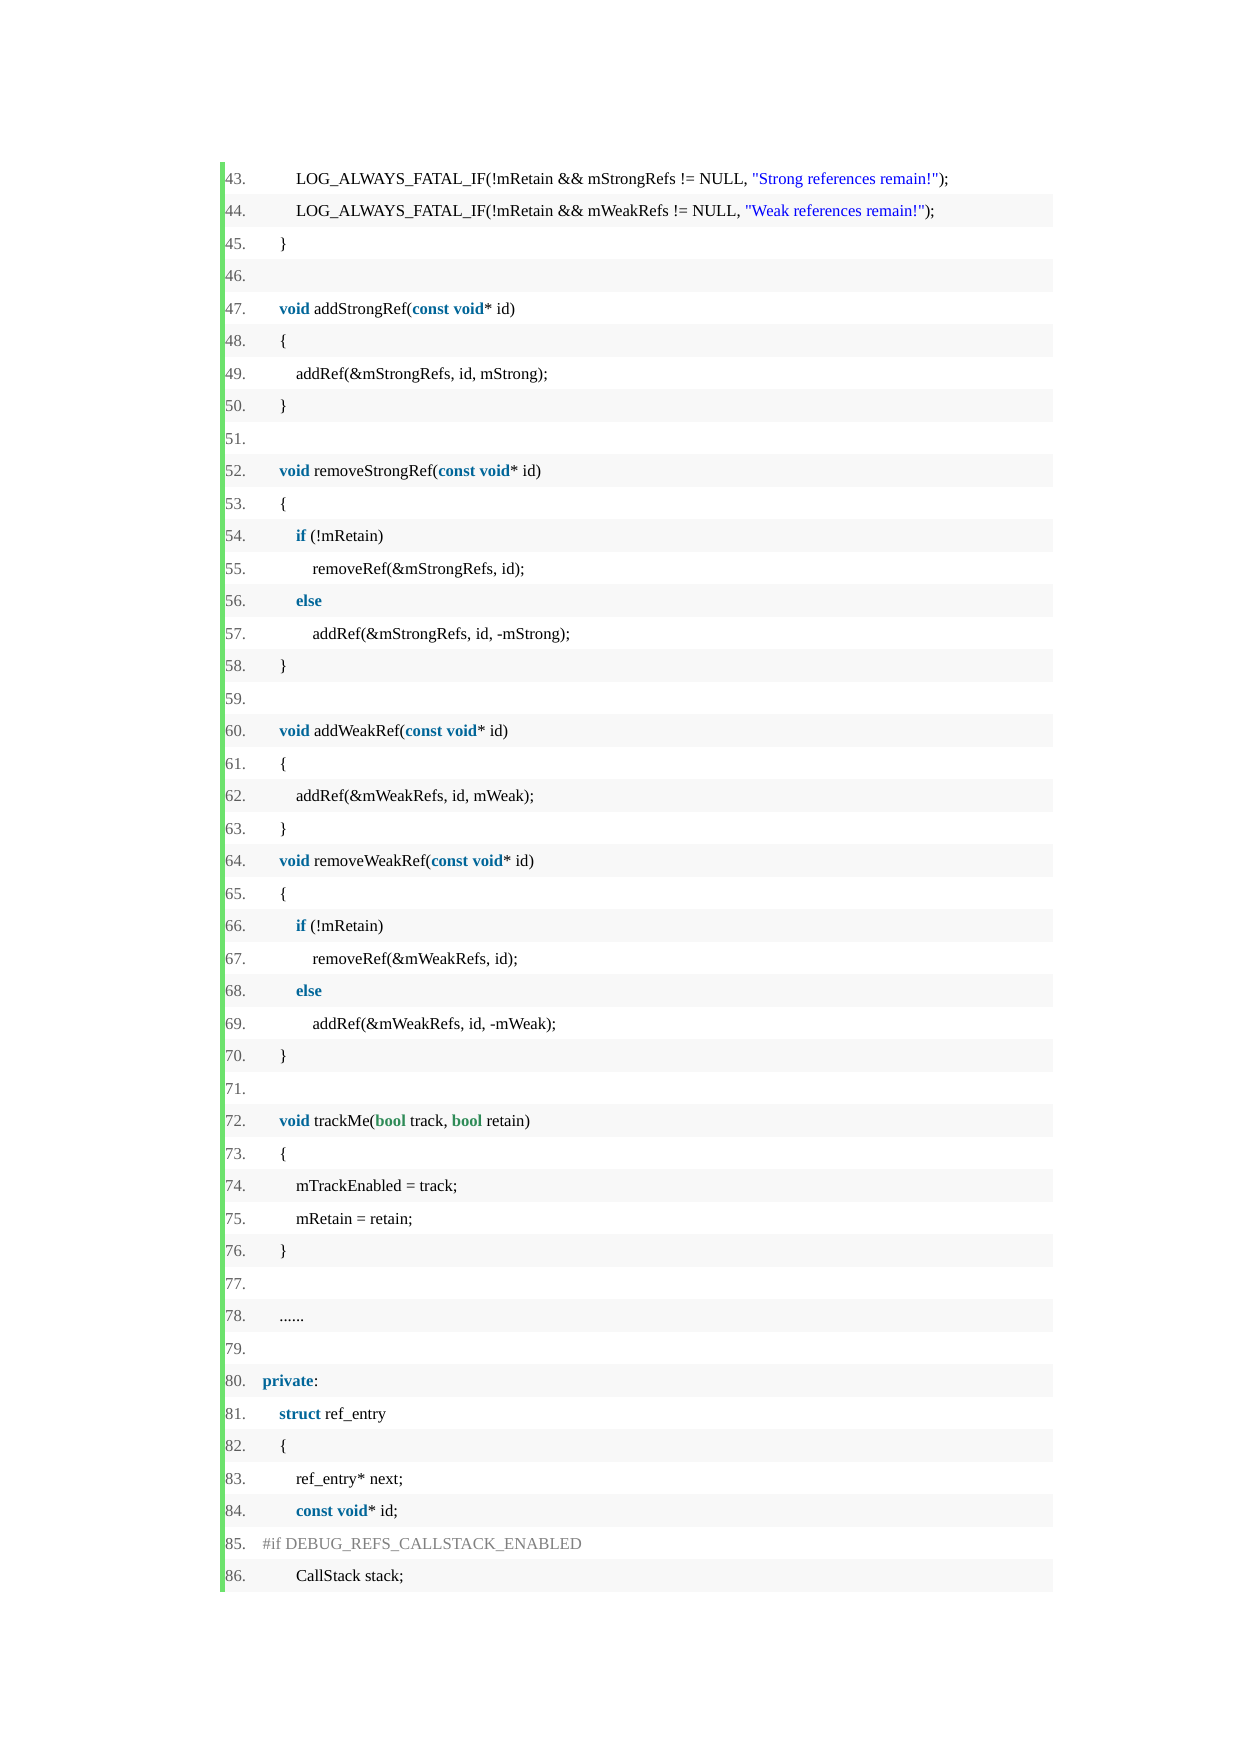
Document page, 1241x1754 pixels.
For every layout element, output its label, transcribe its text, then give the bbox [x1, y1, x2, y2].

list removeRef(&mStrongRefs, id); [225, 552, 1053, 584]
list addRef(&mWeakRefs, id, mWeak); [225, 779, 1053, 812]
list } [225, 1234, 1053, 1267]
list { [225, 1429, 1053, 1462]
list struct ref_entry [225, 1397, 1053, 1429]
list else [225, 974, 1053, 1007]
list addRef(&mStrongRefs, id, mStrong); [225, 357, 1053, 389]
list { [225, 1137, 1053, 1169]
list if (!mRetain) [225, 909, 1053, 942]
list const void* id; [225, 1494, 1053, 1527]
list } [225, 812, 1053, 844]
list void removeStrongRef(const void* id) [225, 454, 1053, 487]
list { [225, 747, 1053, 779]
list void addStrongRef(const void* id) [225, 292, 1053, 324]
list mTrackEnabled = track; [225, 1169, 1053, 1202]
list addRef(&mStrongRefs, id, -mStrong); [225, 617, 1053, 649]
list } [225, 1039, 1053, 1072]
list addRef(&mWeakRefs, id, -mWeak); [225, 1007, 1053, 1039]
list ref_entry* next; [225, 1462, 1053, 1494]
list if (!mRetain) [225, 519, 1053, 552]
list void removeWeakRef(const void* id) [225, 844, 1053, 877]
list } [225, 227, 1053, 259]
list CallStack stack; [225, 1559, 1053, 1592]
list LOG_ALWAYS_FATAL_IF(!mRetain && mStrongRefs != NULL, "Strong references remain!"); [225, 162, 1053, 194]
list LOG_ALWAYS_FATAL_IF(!mRetain && mWeakRefs != NULL, "Weak references remain!"); [225, 194, 1053, 227]
list void trackMe(bool track, bool retain) [225, 1104, 1053, 1137]
list void addWeakRef(const void* id) [225, 714, 1053, 747]
list } [225, 389, 1053, 422]
list { [225, 877, 1053, 909]
list ...... [225, 1299, 1053, 1332]
list { [225, 324, 1053, 357]
list } [225, 649, 1053, 682]
list { [225, 487, 1053, 519]
list else [225, 584, 1053, 617]
list mRetain = retain; [225, 1202, 1053, 1234]
list removeRef(&mWeakRefs, id); [225, 942, 1053, 974]
list #if DEBUG_REFS_CALLSTACK_ENABLED [225, 1527, 1053, 1559]
list private: [225, 1364, 1053, 1397]
